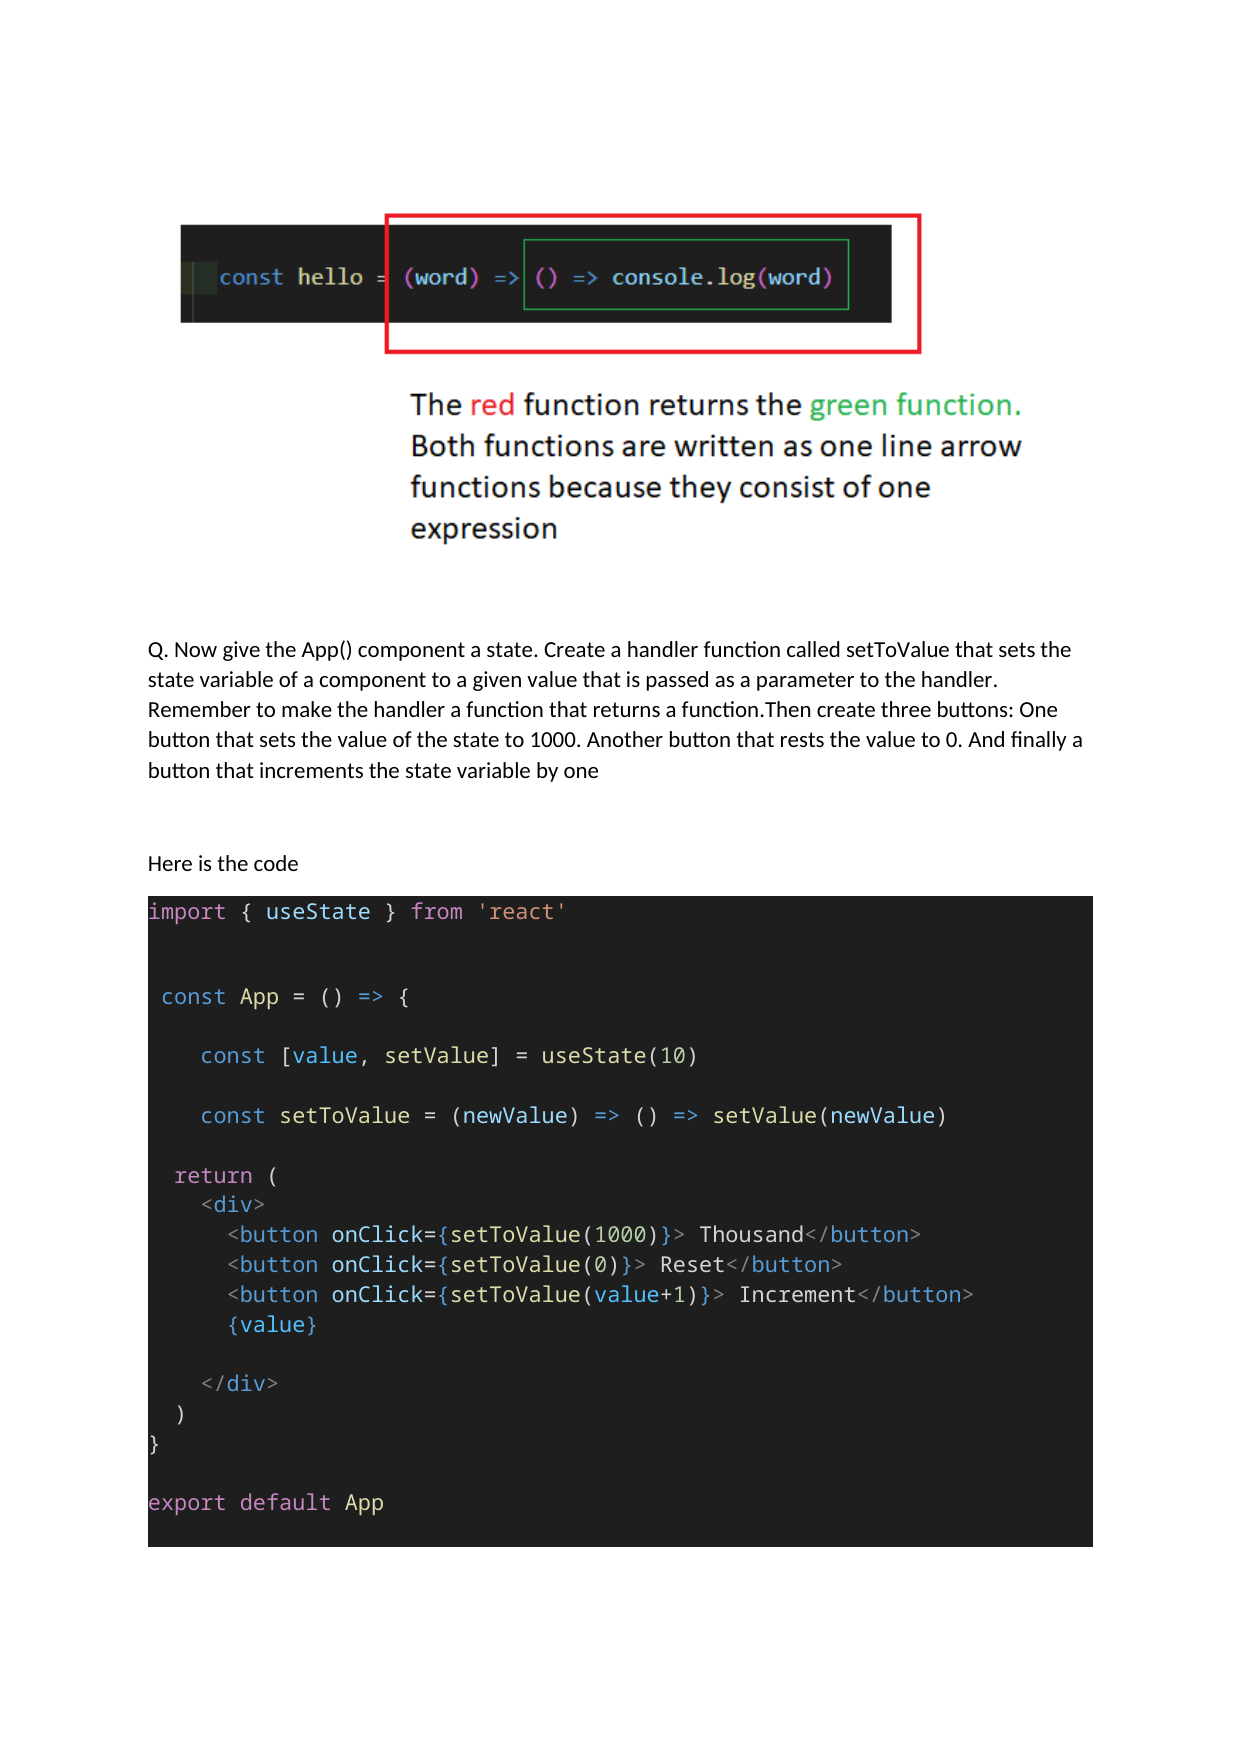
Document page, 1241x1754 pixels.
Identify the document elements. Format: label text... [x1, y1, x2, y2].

text return ( [148, 1160, 1093, 1189]
text <button onClick={setToValue(0)}> Reset</button> [148, 1249, 1093, 1279]
text const setToValue = (newValue) => () => setValue(newValue) [148, 1100, 1093, 1130]
text <div> [148, 1189, 1093, 1219]
text const [value, setValue] = useState(10) [148, 1041, 1093, 1070]
text Q. Now give the App() component a state. Create a handler function called setToValue that sets the state variable of a component to a given value that is passed as a parameter to the handler. Remember to make the handler a function that returns a function.Then create three buttons: One button that sets the value of the state to 1000. Another button that rests the value to 0. And finally a button that increments the state variable by one [148, 635, 1093, 784]
text </div> [148, 1368, 1093, 1398]
text const App = () => { [148, 981, 1093, 1011]
text {value} [148, 1309, 1093, 1338]
text <button onClick={setToValue(1000)}> Thousand</button> [148, 1219, 1093, 1249]
text import { useState } from 'react' [148, 896, 1093, 926]
text Here is the code [148, 849, 1093, 877]
text ) [148, 1398, 1093, 1428]
text export default App [148, 1487, 1093, 1517]
text <button onClick={setToValue(value+1)}> Increment</button> [148, 1279, 1093, 1309]
text } [148, 1428, 1093, 1458]
picture [147, 147, 1093, 570]
